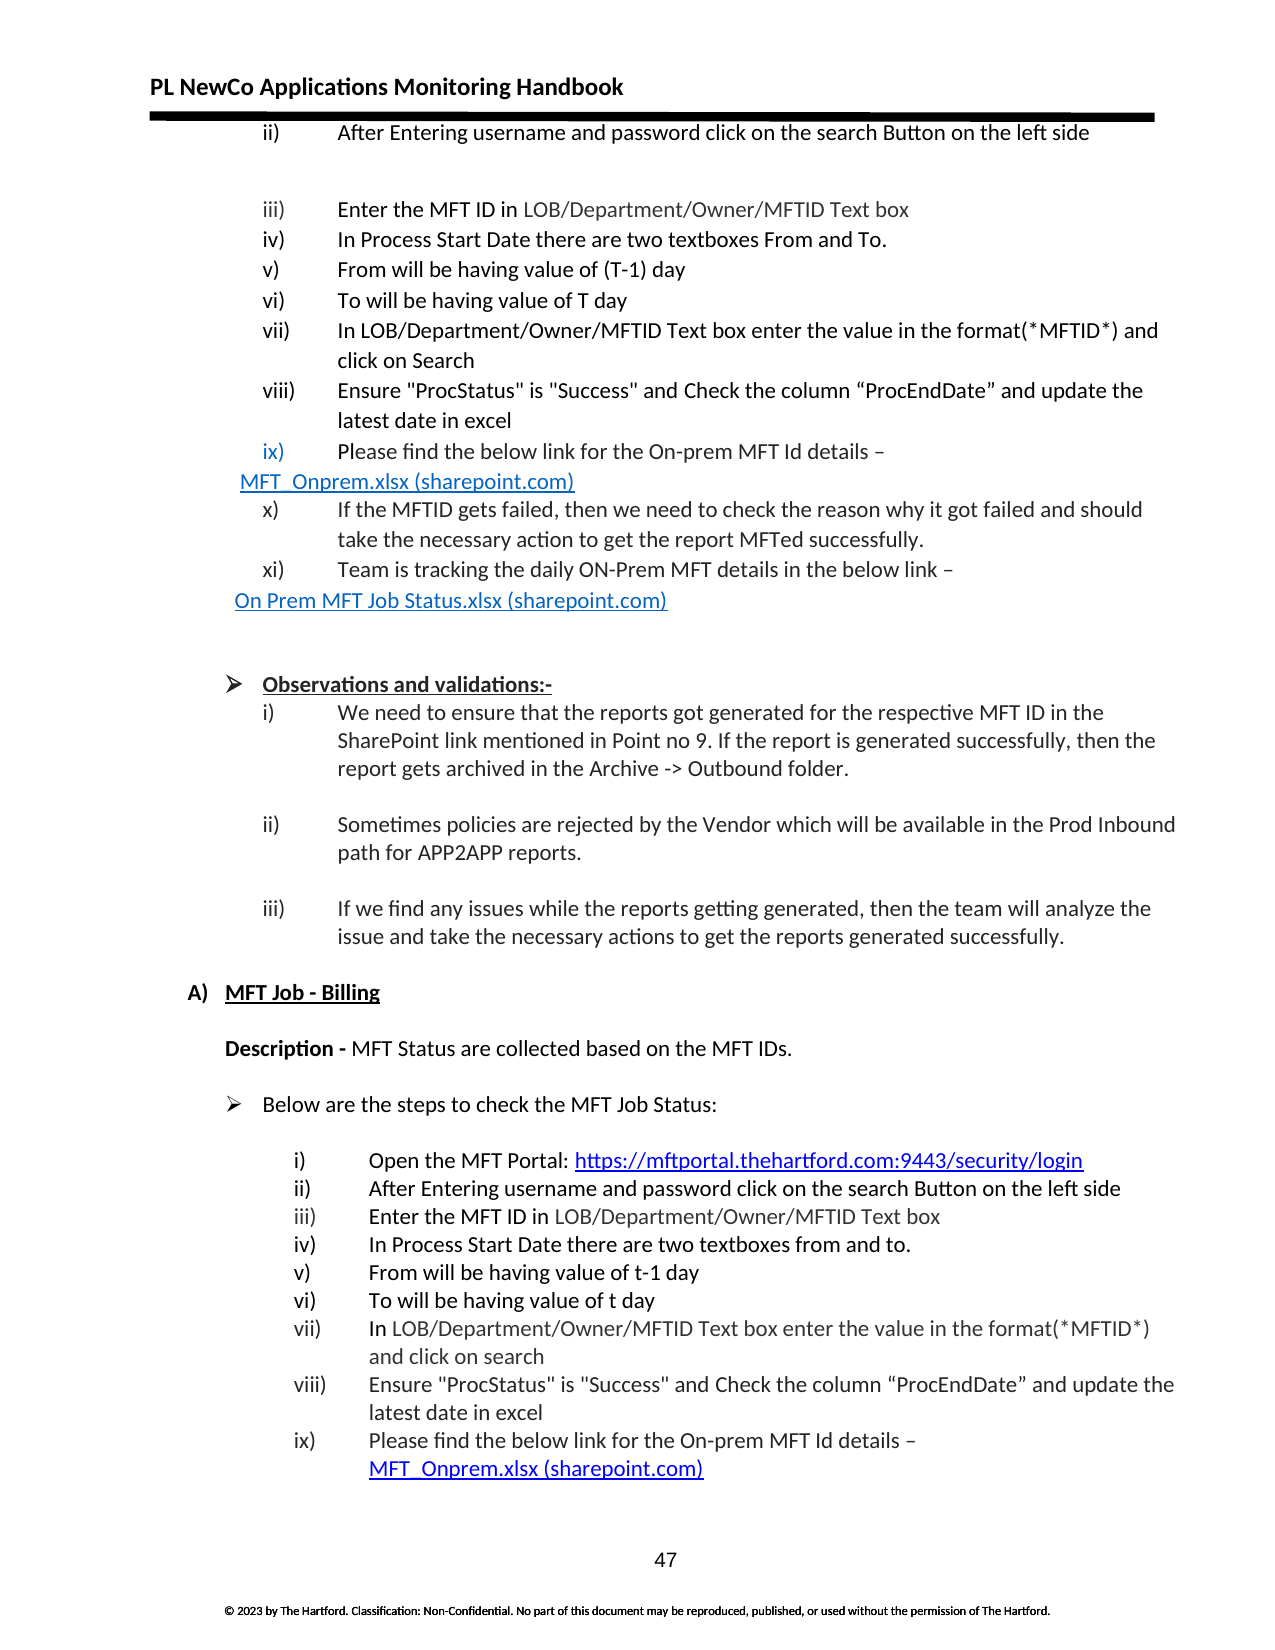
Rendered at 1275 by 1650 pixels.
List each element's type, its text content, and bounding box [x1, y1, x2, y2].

list Ensure "ProcStatus" is "Success" and Check the column “ProcEndDate” and update the latest date in excel [262, 376, 1181, 435]
list Enter the MFT ID in LOB/Department/Owner/MFTID Text box [262, 195, 1181, 223]
list Open the MFT Portal: https://mftportal.thehartford.com:9443/security/login [294, 1146, 1181, 1174]
list Please find the below link for the On-prem MFT Id details – [294, 1426, 1181, 1454]
list In Process Start Date there are two textboxes from and to. [294, 1230, 1181, 1258]
list After Entering username and password click on the search Button on the left side [262, 118, 1181, 146]
text MFT_Onprem.xlsx (sharepoint.com) [234, 467, 1181, 495]
list After Entering username and password click on the search Button on the left side [294, 1174, 1181, 1202]
list In LOB/Department/Owner/MFTID Text box enter the value in the format(*MFTID*) and click on Search [262, 316, 1181, 374]
text On Prem MFT Job Status.xlsx (sharepoint.com) [234, 586, 1181, 614]
list Description - MFT Status are collected based on the MFT IDs. [225, 1034, 1181, 1062]
list Ensure "ProcStatus" is "Success" and Check the column “ProcEndDate” and update the latest date in excel [294, 1370, 1181, 1426]
list Below are the steps to check the MFT Job Status: [225, 1090, 1181, 1118]
list In LOB/Department/Owner/MFTID Text box enter the value in the format(*MFTID*) and click on search [294, 1314, 1181, 1370]
list In Process Start Date there are two textboxes From and To. [262, 225, 1181, 253]
list From will be having value of (T-1) day [262, 256, 1181, 284]
list Enter the MFT ID in LOB/Department/Owner/MFTID Text box [294, 1202, 1181, 1230]
list To will be having value of T day [262, 286, 1181, 314]
list We need to ensure that the reports got generated for the respective MFT ID in the SharePoint link mentioned in Point no 9. If the report is generated successfully, then the report gets archived in the Archive -> Outbound folder. [262, 698, 1181, 782]
list Team is tracking the daily ON-Prem MFT details in the below link – [262, 556, 1181, 583]
list To will be having value of t day [294, 1286, 1181, 1314]
list If we find any issues while the reports getting generated, then the team will analyze the issue and take the necessary actions to get the reports generated successfully. [262, 894, 1181, 950]
list MFT Job - Billing [187, 978, 1181, 1006]
list From will be having value of t-1 day [294, 1258, 1181, 1286]
list Please find the below link for the On-prem MFT Id details – [262, 437, 1181, 465]
list If the MFTID gets failed, then we need to check the reason why it got failed and should take the necessary action to get the report MFTed successfully. [262, 495, 1181, 553]
list Sometimes policies are rejected by the Vendor which will be available in the Prod Inbound path for APP2APP reports. [262, 810, 1181, 866]
list MFT_Onprem.xlsx (sharepoint.com) [294, 1454, 1181, 1482]
list Observations and validations:- [225, 670, 1181, 698]
